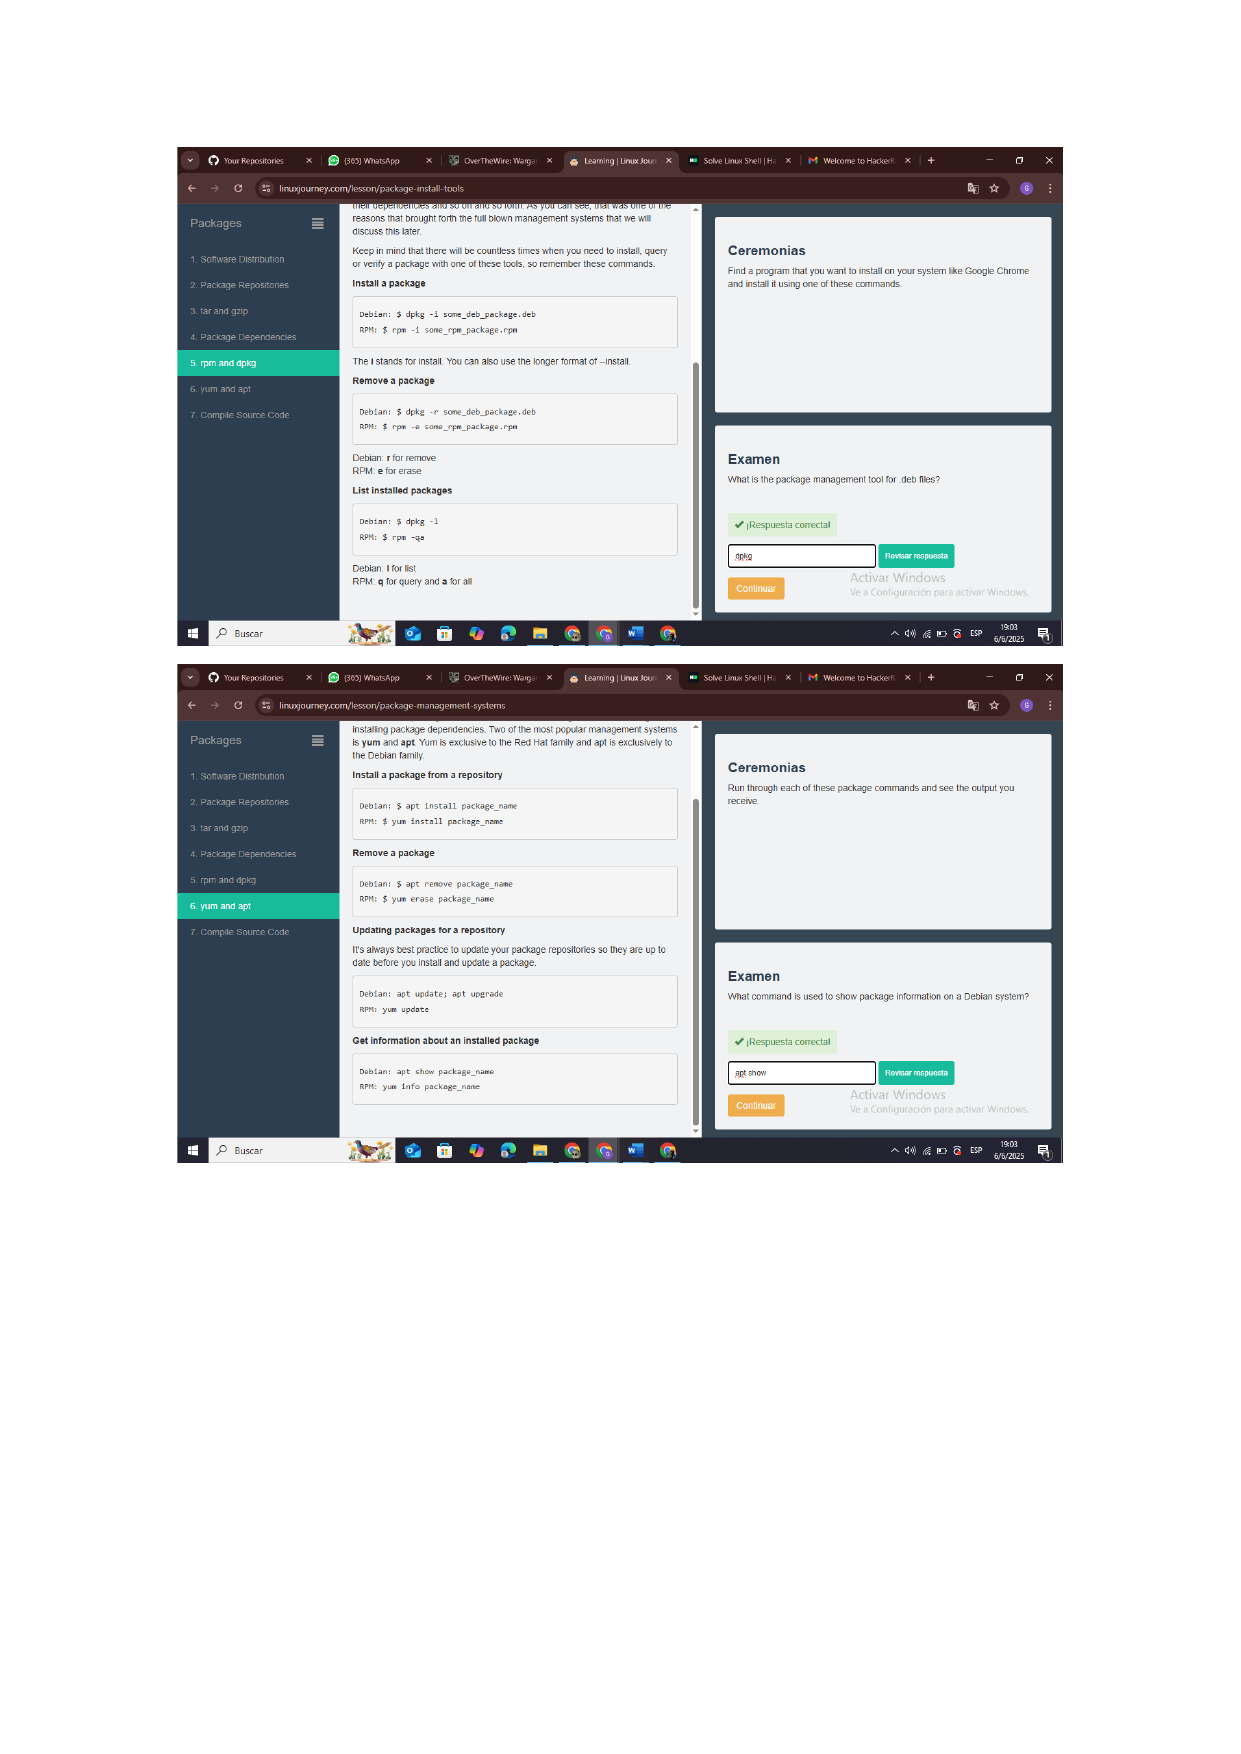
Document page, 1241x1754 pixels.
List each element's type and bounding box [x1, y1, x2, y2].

picture [177, 147, 1063, 646]
picture [177, 664, 1063, 1163]
